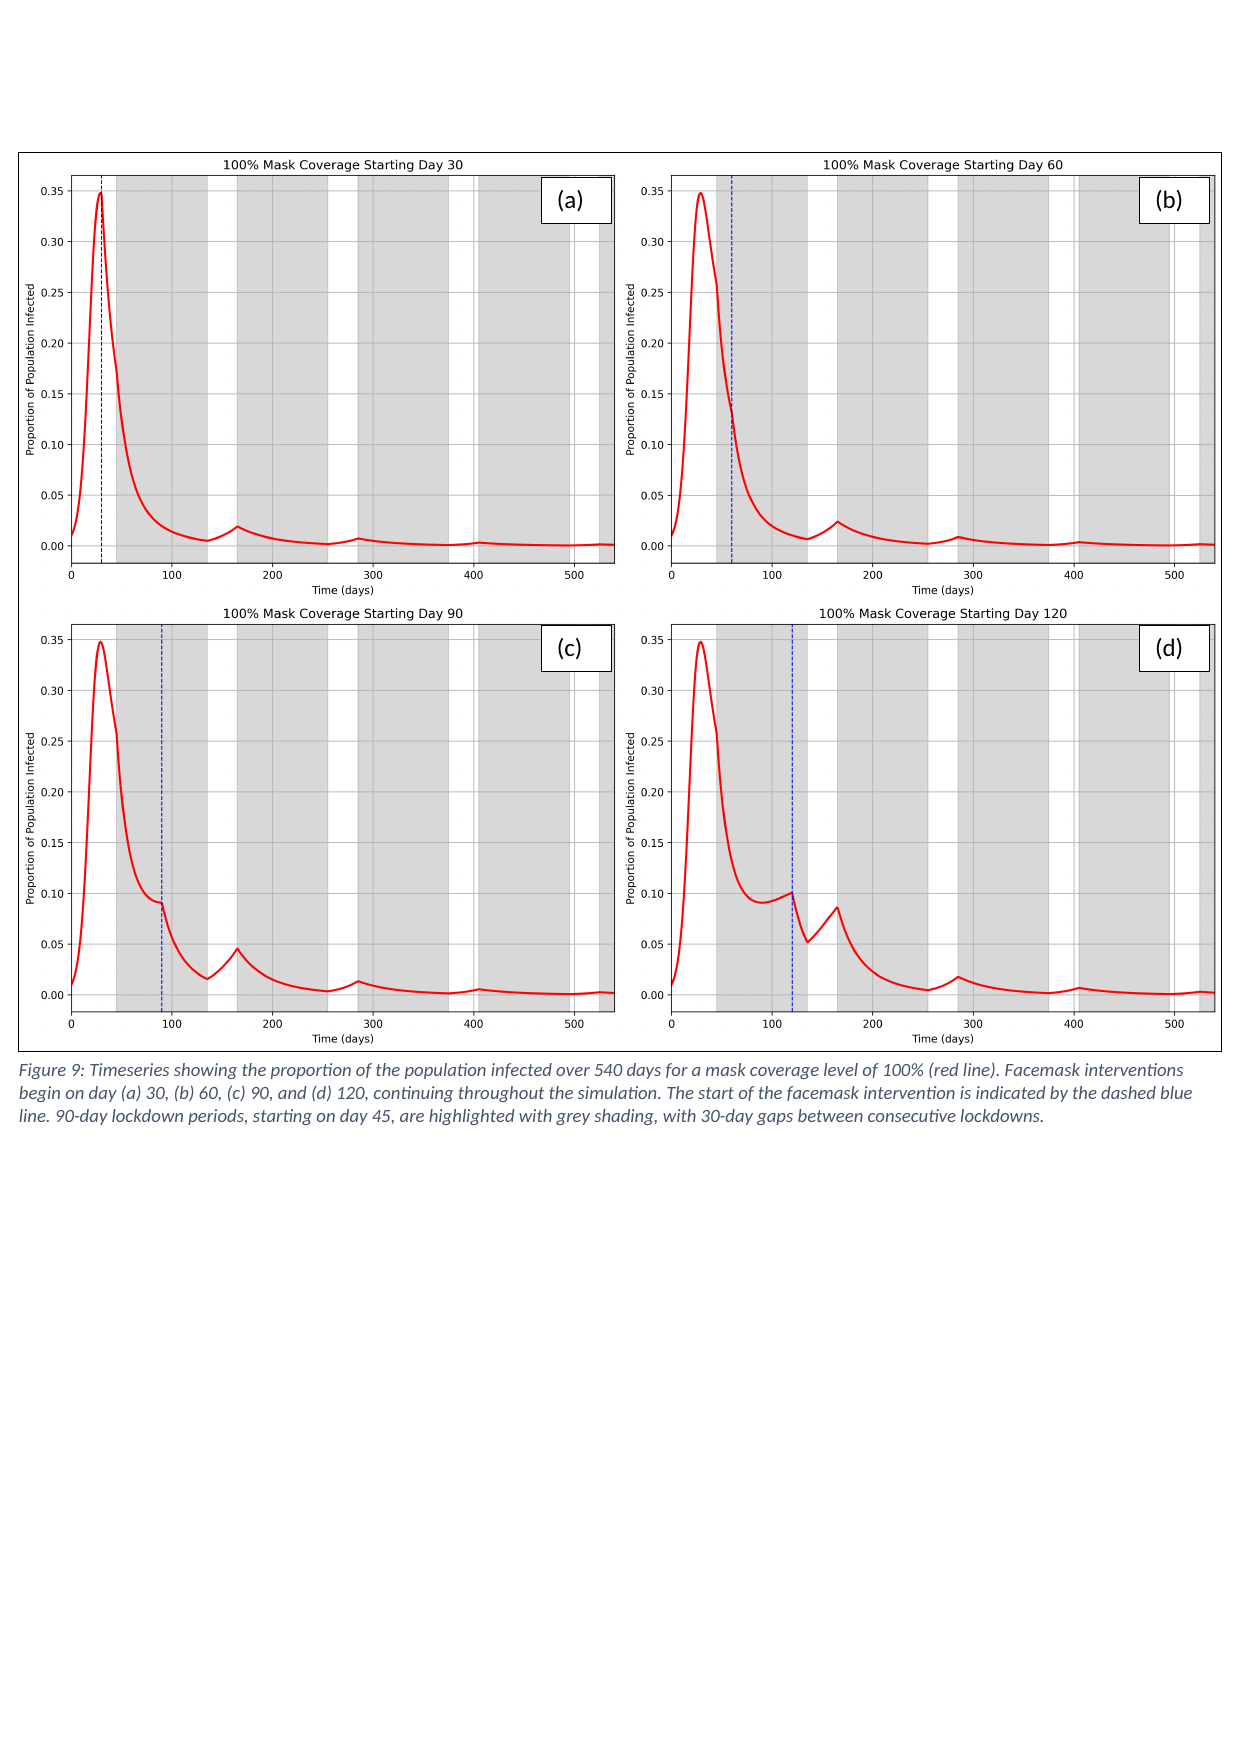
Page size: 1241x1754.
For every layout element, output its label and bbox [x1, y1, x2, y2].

picture [19, 153, 1221, 1051]
